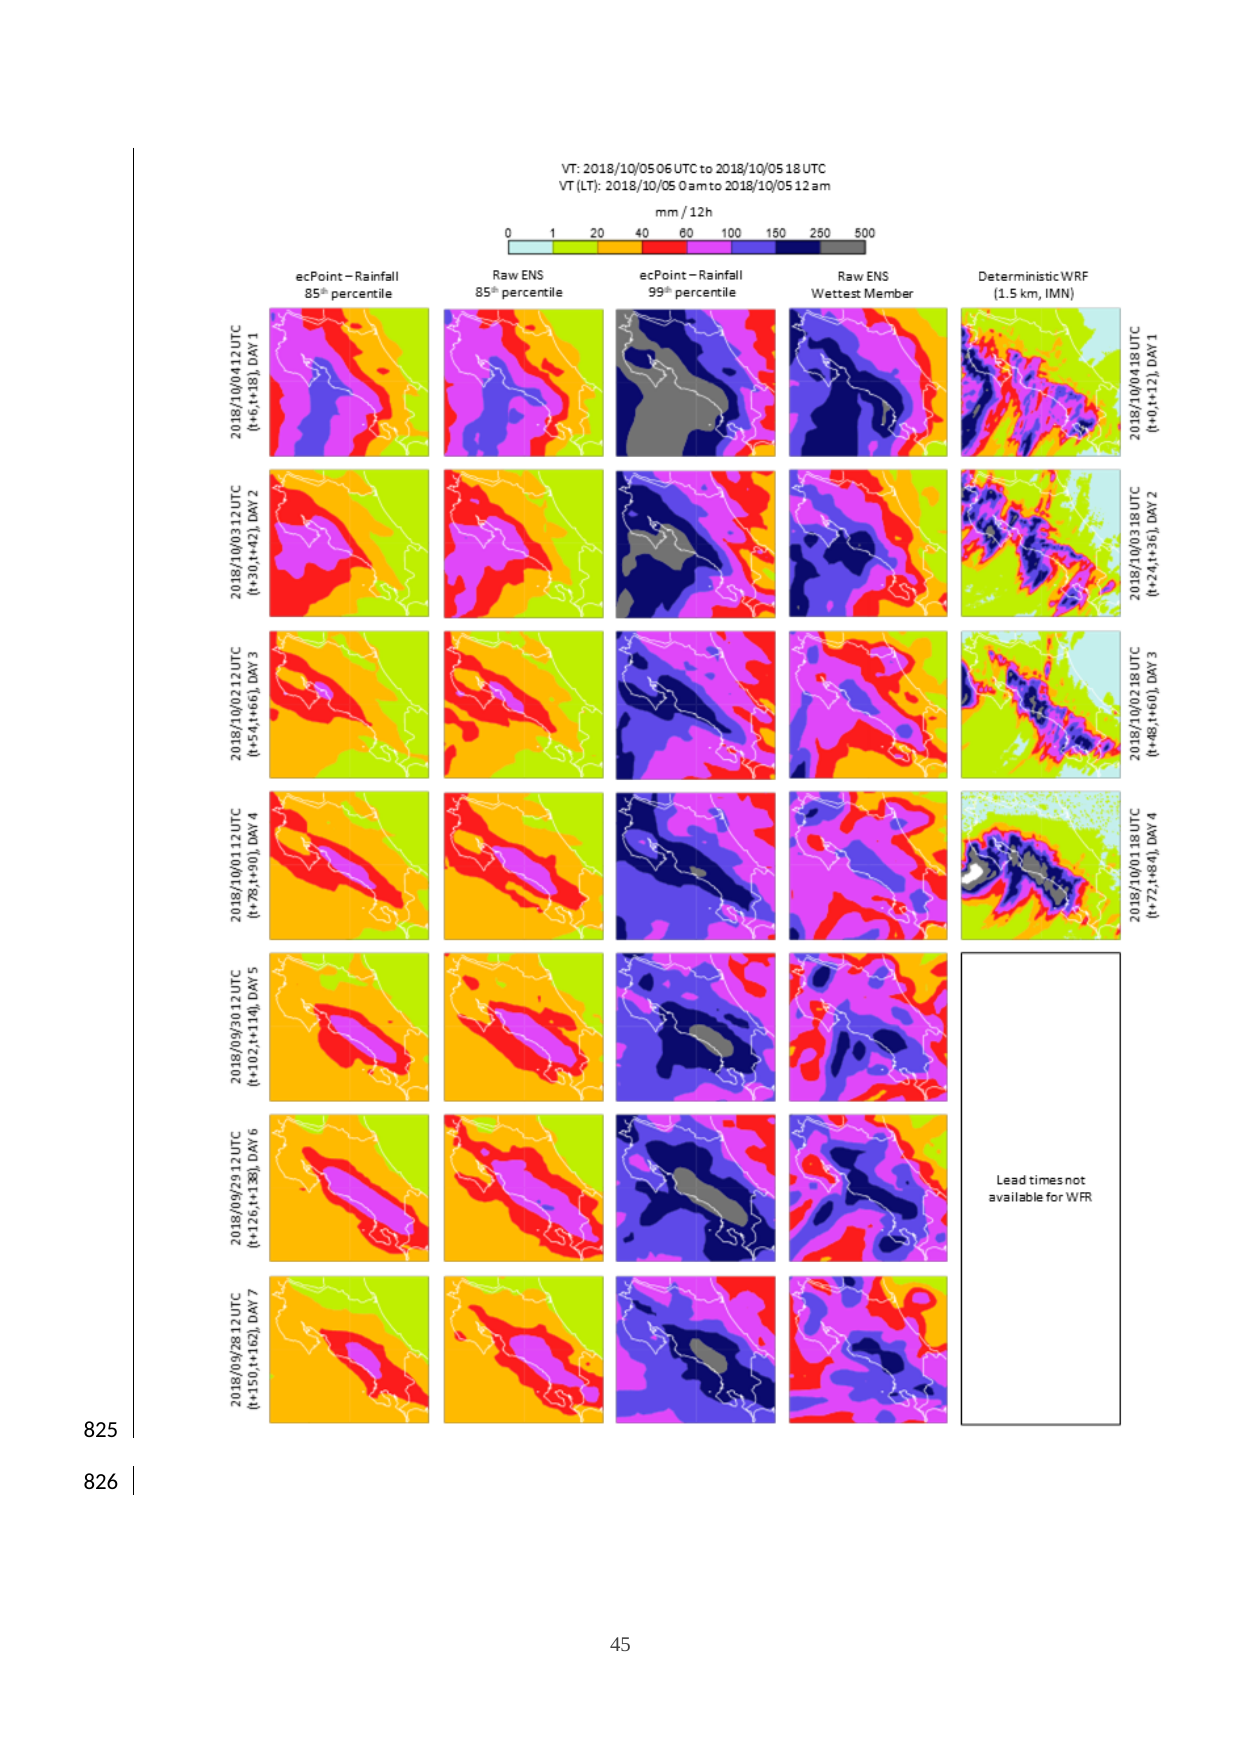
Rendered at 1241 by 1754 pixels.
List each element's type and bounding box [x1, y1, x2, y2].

picture [222, 147, 1167, 1438]
